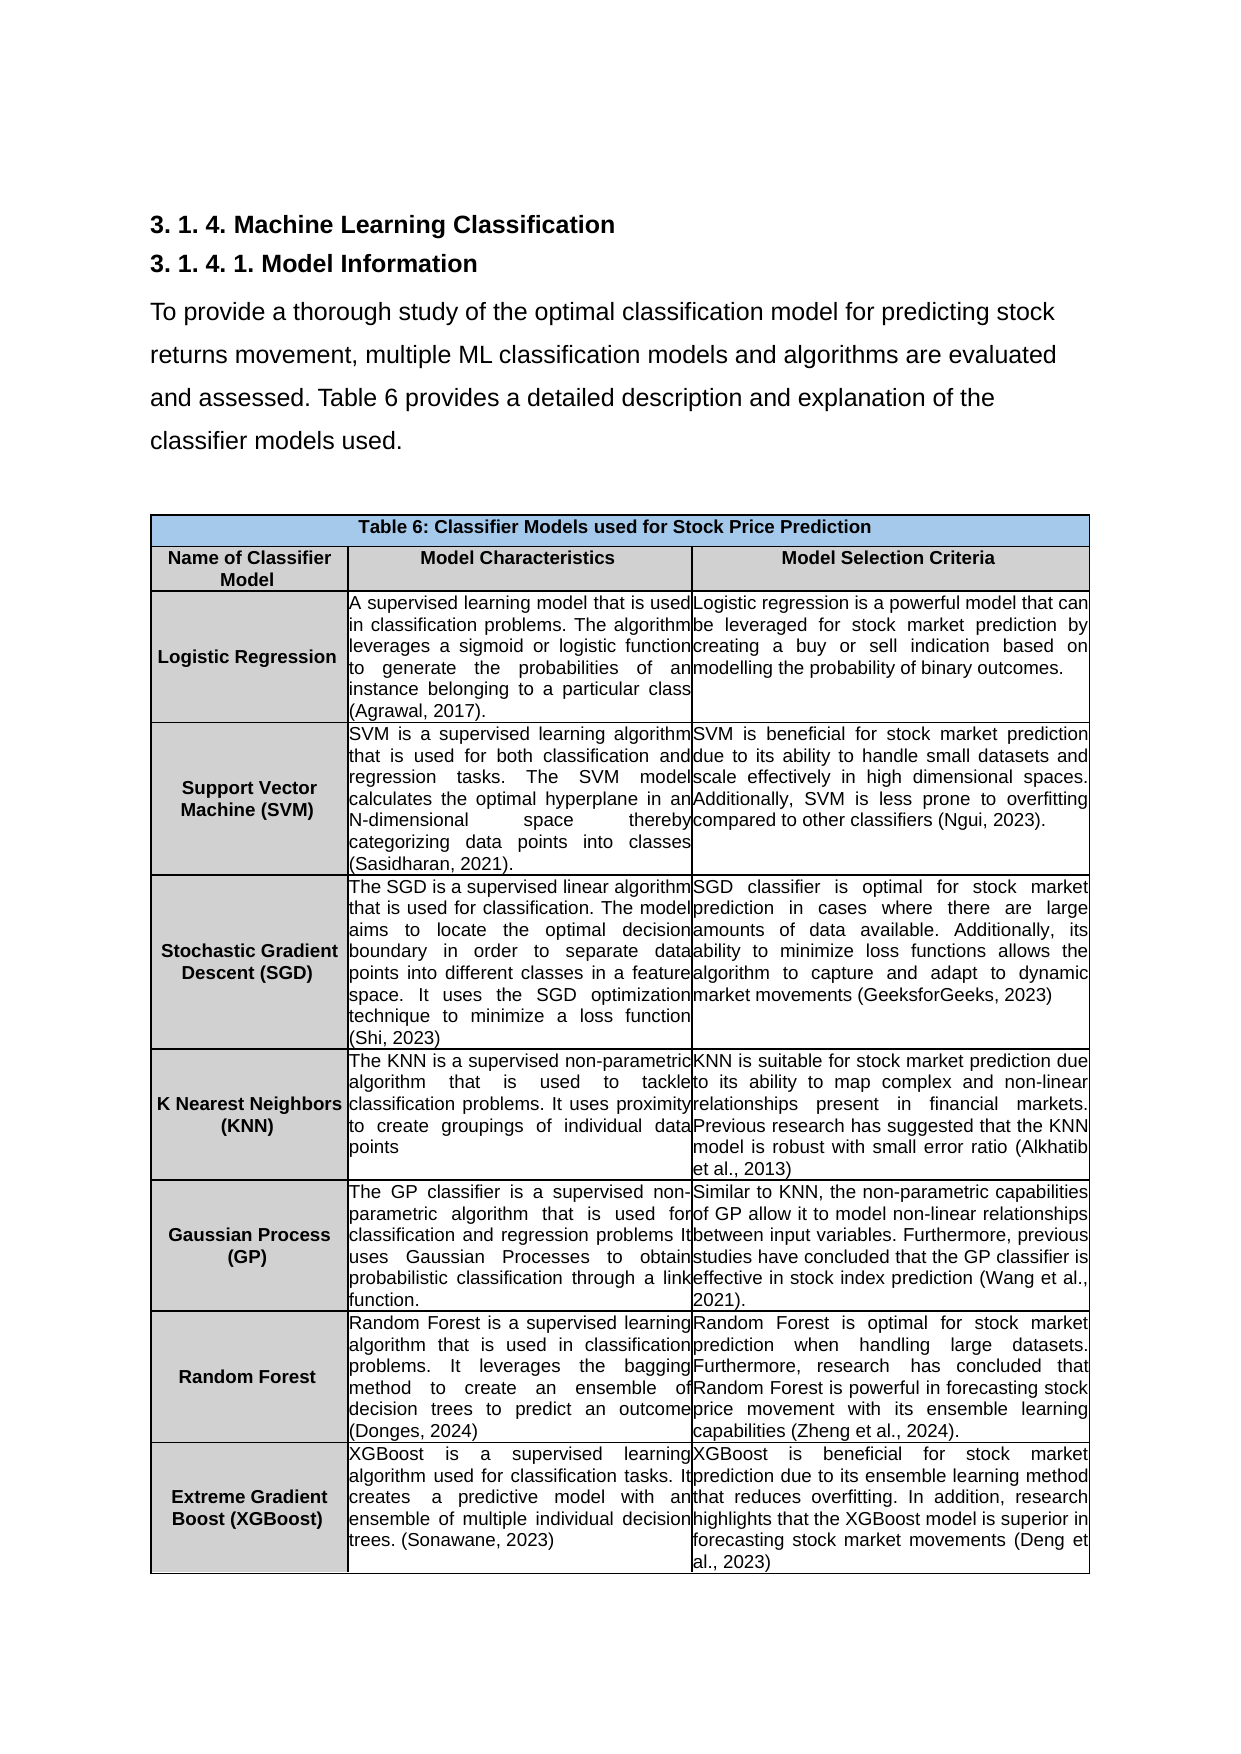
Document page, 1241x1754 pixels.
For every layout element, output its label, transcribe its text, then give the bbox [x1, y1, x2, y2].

table_cell Extreme Gradient Boost (XGBoost) [152, 1443, 347, 1572]
table_cell Model Characteristics [349, 547, 691, 590]
table_cell The SGD is a supervised linear algorithm that is used for classification. The model aims to locate the optimal decision boundary in order to separate data points into different classes in a feature space. It uses the SGD optimization technique to minimize a loss function (Shi, 2023) [349, 876, 691, 1048]
table_cell Stochastic Gradient Descent (SGD) [152, 876, 347, 1048]
table_cell XGBoost is beneficial for stock market prediction due to its ensemble learning method that reduces overfitting. In addition, research highlights that the XGBoost model is superior in forecasting stock market movements (Deng et al., 2023) [693, 1443, 1089, 1572]
subtitle Machine Learning Classification [150, 210, 1090, 238]
table_cell Model Selection Criteria [693, 547, 1089, 590]
table_cell Logistic Regression [152, 592, 347, 721]
table_cell Random Forest is a supervised learning algorithm that is used in classification problems. It leverages the bagging method to create an ensemble of decision trees to predict an outcome (Donges, 2024) [349, 1312, 691, 1441]
table_cell K Nearest Neighbors (KNN) [152, 1050, 347, 1179]
text To provide a thorough study of the optimal classification model for predicting stock returns movement, multiple ML classification models and algorithms are evaluated and assessed. Table 6 provides a detailed description and explanation of the classifier models used. [150, 296, 1090, 454]
table_cell Random Forest [152, 1312, 347, 1441]
table_cell Logistic regression is a powerful model that can be leveraged for stock market prediction by creating a buy or sell indication based on modelling the probability of binary outcomes. [693, 592, 1089, 721]
table_cell A supervised learning model that is used in classification problems. The algorithm leverages a sigmoid or logistic function to generate the probabilities of an instance belonging to a particular class (Agrawal, 2017). [349, 592, 691, 721]
table_cell The GP classifier is a supervised non-parametric algorithm that is used for classification and regression problems It uses Gaussian Processes to obtain probabilistic classification through a link function. [349, 1181, 691, 1310]
table_cell Name of Classifier Model [152, 547, 347, 590]
table_cell Support Vector Machine (SVM) [152, 723, 347, 874]
table_cell SVM is beneficial for stock market prediction due to its ability to handle small datasets and scale effectively in high dimensional spaces. Additionally, SVM is less prone to overfitting compared to other classifiers (Ngui, 2023). [693, 723, 1089, 874]
table_cell SVM is a supervised learning algorithm that is used for both classification and regression tasks. The SVM model calculates the optimal hyperplane in an N-dimensional space thereby categorizing data points into classes (Sasidharan, 2021). [349, 723, 691, 874]
table_header Table 6: Classifier Models used for Stock Price Prediction [152, 516, 1089, 546]
table_cell XGBoost is a supervised learning algorithm used for classification tasks. It creates a predictive model with an ensemble of multiple individual decision trees. (Sonawane, 2023) [349, 1443, 691, 1572]
table_cell Similar to KNN, the non-parametric capabilities of GP allow it to model non-linear relationships between input variables. Furthermore, previous studies have concluded that the GP classifier is effective in stock index prediction (Wang et al., 2021). [693, 1181, 1089, 1310]
table_cell Random Forest is optimal for stock market prediction when handling large datasets. Furthermore, research has concluded that Random Forest is powerful in forecasting stock price movement with its ensemble learning capabilities (Zheng et al., 2024). [693, 1312, 1089, 1441]
subtitle Model Information [150, 249, 1090, 278]
table_cell Gaussian Process (GP) [152, 1181, 347, 1310]
table_cell The KNN is a supervised non-parametric algorithm that is used to tackle classification problems. It uses proximity to create groupings of individual data points [349, 1050, 691, 1179]
table_cell SGD classifier is optimal for stock market prediction in cases where there are large amounts of data available. Additionally, its ability to minimize loss functions allows the algorithm to capture and adapt to dynamic market movements (GeeksforGeeks, 2023) [693, 876, 1089, 1048]
table_cell KNN is suitable for stock market prediction due to its ability to map complex and non-linear relationships present in financial markets. Previous research has suggested that the KNN model is robust with small error ratio (Alkhatib et al., 2013) [693, 1050, 1089, 1179]
